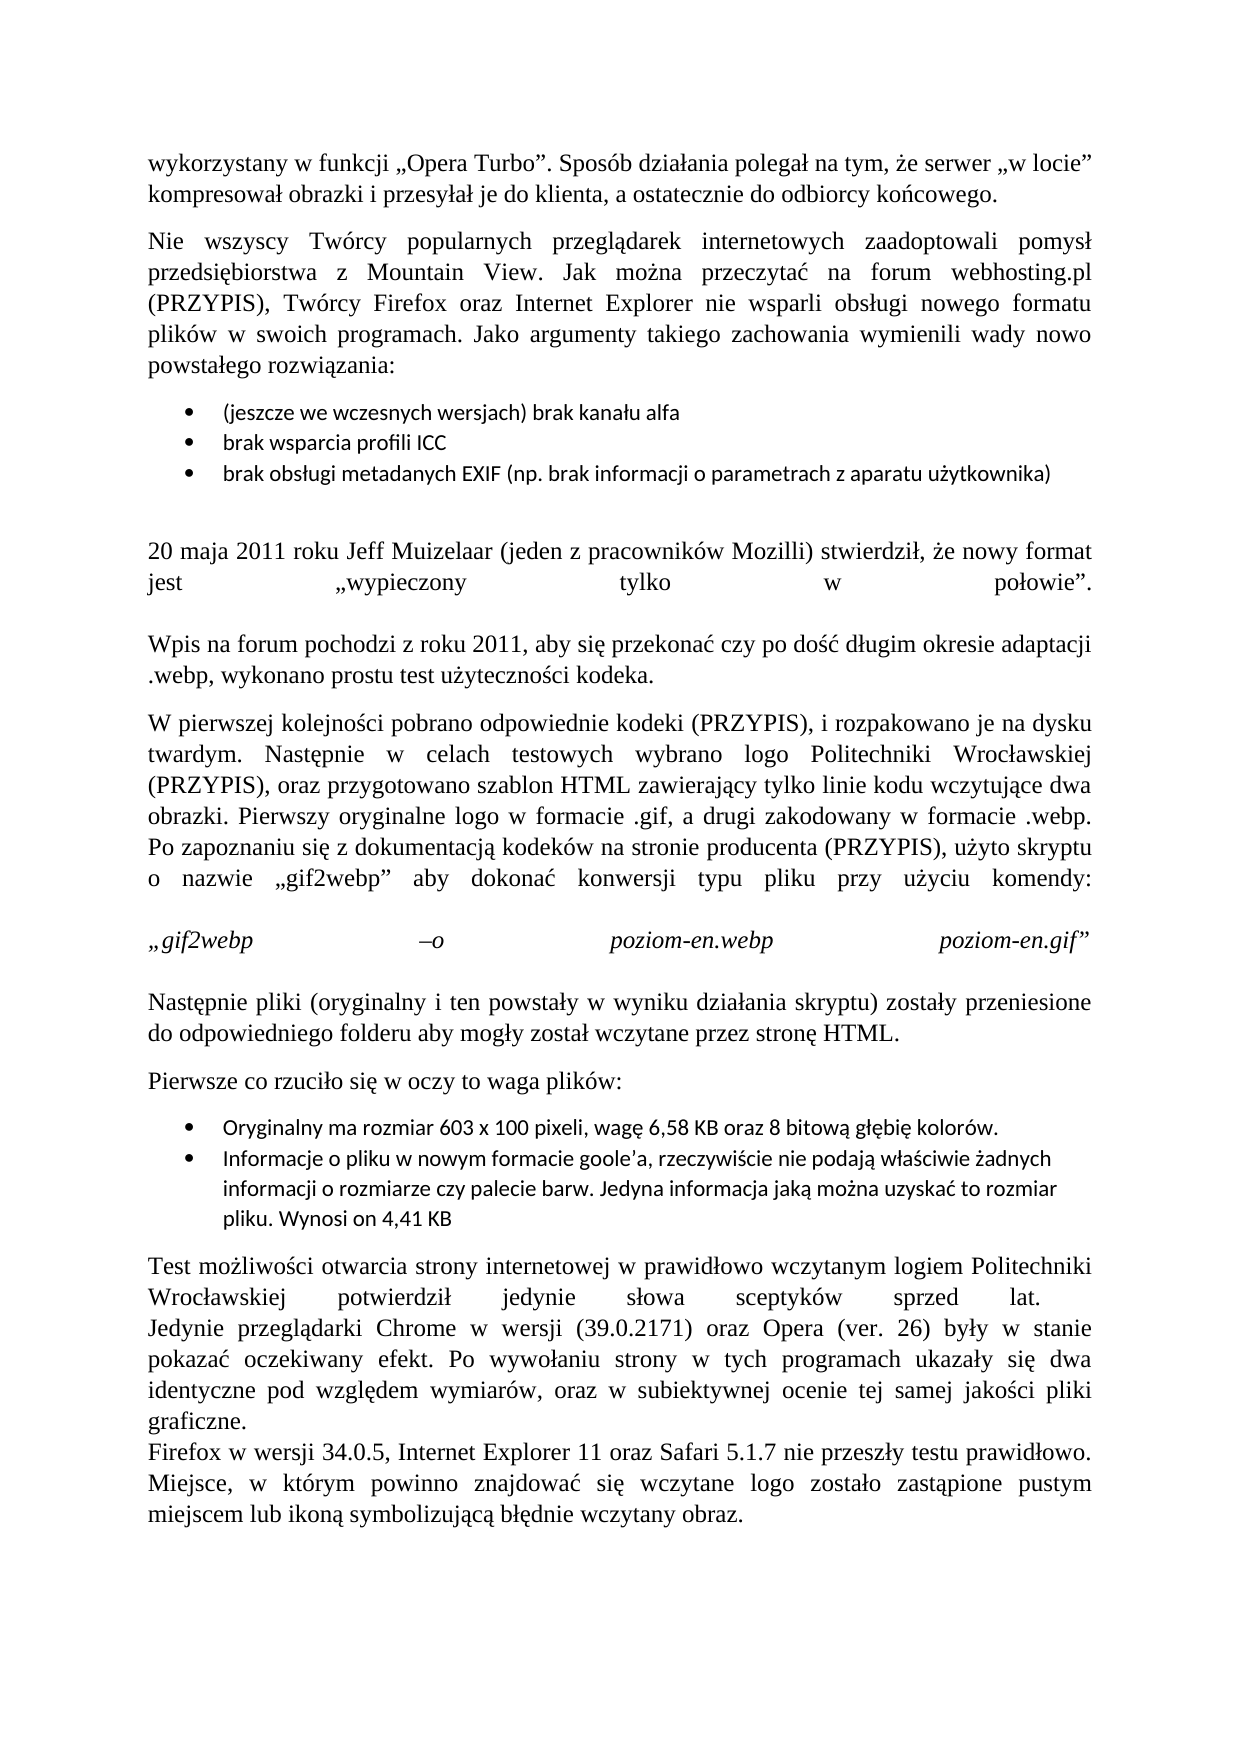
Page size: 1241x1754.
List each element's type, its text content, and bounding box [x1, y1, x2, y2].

list brak wsparcia profili ICC [185, 428, 1093, 456]
text Test możliwości otwarcia strony internetowej w prawidłowo wczytanym logiem Politechniki Wrocławskiej potwierdził jedynie słowa sceptyków sprzed lat. Jedynie przeglądarki Chrome w wersji (39.0.2171) oraz Opera (ver. 26) były w stanie pokazać oczekiwany efekt. Po wywołaniu strony w tych programach ukazały się dwa identyczne pod względem wymiarów, oraz w subiektywnej ocenie tej samej jakości pliki graficzne. Firefox w wersji 34.0.5, Internet Explorer 11 oraz Safari 5.1.7 nie przeszły testu prawidłowo. Miejsce, w którym powinno znajdować się wczytane logo zostało zastąpione pustym miejscem lub ikoną symbolizującą błędnie wczytany obraz. [148, 1251, 1093, 1528]
list Informacje o pliku w nowym formacie goole’a, rzeczywiście nie podają właściwie żadnych informacji o rozmiarze czy palecie barw. Jedyna informacja jaką można uzyskać to rozmiar pliku. Wynosi on 4,41 KB [185, 1144, 1093, 1232]
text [148, 148, 1093, 207]
text Nie wszyscy Twórcy popularnych przeglądarek internetowych zaadoptowali pomysł przedsiębiorstwa z Mountain View. Jak można przeczytać na forum webhosting.pl (PRZYPIS), Twórcy Firefox oraz Internet Explorer nie wsparli obsługi nowego formatu plików w swoich programach. Jako argumenty takiego zachowania wymienili wady nowo powstałego rozwiązania: [148, 226, 1093, 379]
list (jeszcze we wczesnych wersjach) brak kanału alfa [185, 398, 1093, 426]
text Pierwsze co rzuciło się w oczy to waga plików: [148, 1066, 1093, 1094]
list Oryginalny ma rozmiar 603 x 100 pixeli, wagę 6,58 KB oraz 8 bitową głębię kolorów. [185, 1113, 1093, 1141]
list brak obsługi metadanych EXIF (np. brak informacji o parametrach z aparatu użytkownika) [185, 459, 1093, 517]
text 20 maja 2011 roku Jeff Muizelaar (jeden z pracowników Mozilli) stwierdził, że nowy format jest „wypieczony tylko w połowie”. Wpis na forum pochodzi z roku 2011, aby się przekonać czy po dość długim okresie adaptacji .webp, wykonano prostu test użyteczności kodeka. [148, 536, 1093, 689]
text W pierwszej kolejności pobrano odpowiednie kodeki (PRZYPIS), i rozpakowano je na dysku twardym. Następnie w celach testowych wybrano logo Politechniki Wrocławskiej (PRZYPIS), oraz przygotowano szablon HTML zawierający tylko linie kodu wczytujące dwa obrazki. Pierwszy oryginalne logo w formacie .gif, a drugi zakodowany w formacie .webp. Po zapoznaniu się z dokumentacją kodeków na stronie producenta (PRZYPIS), użyto skryptu o nazwie „gif2webp” aby dokonać konwersji typu pliku przy użyciu komendy: „gif2webp –o poziom-en.webp poziom-en.gif” Następnie pliki (oryginalny i ten powstały w wyniku działania skryptu) zostały przeniesione do odpowiedniego folderu aby mogły został wczytane przez stronę HTML. [148, 708, 1093, 1047]
